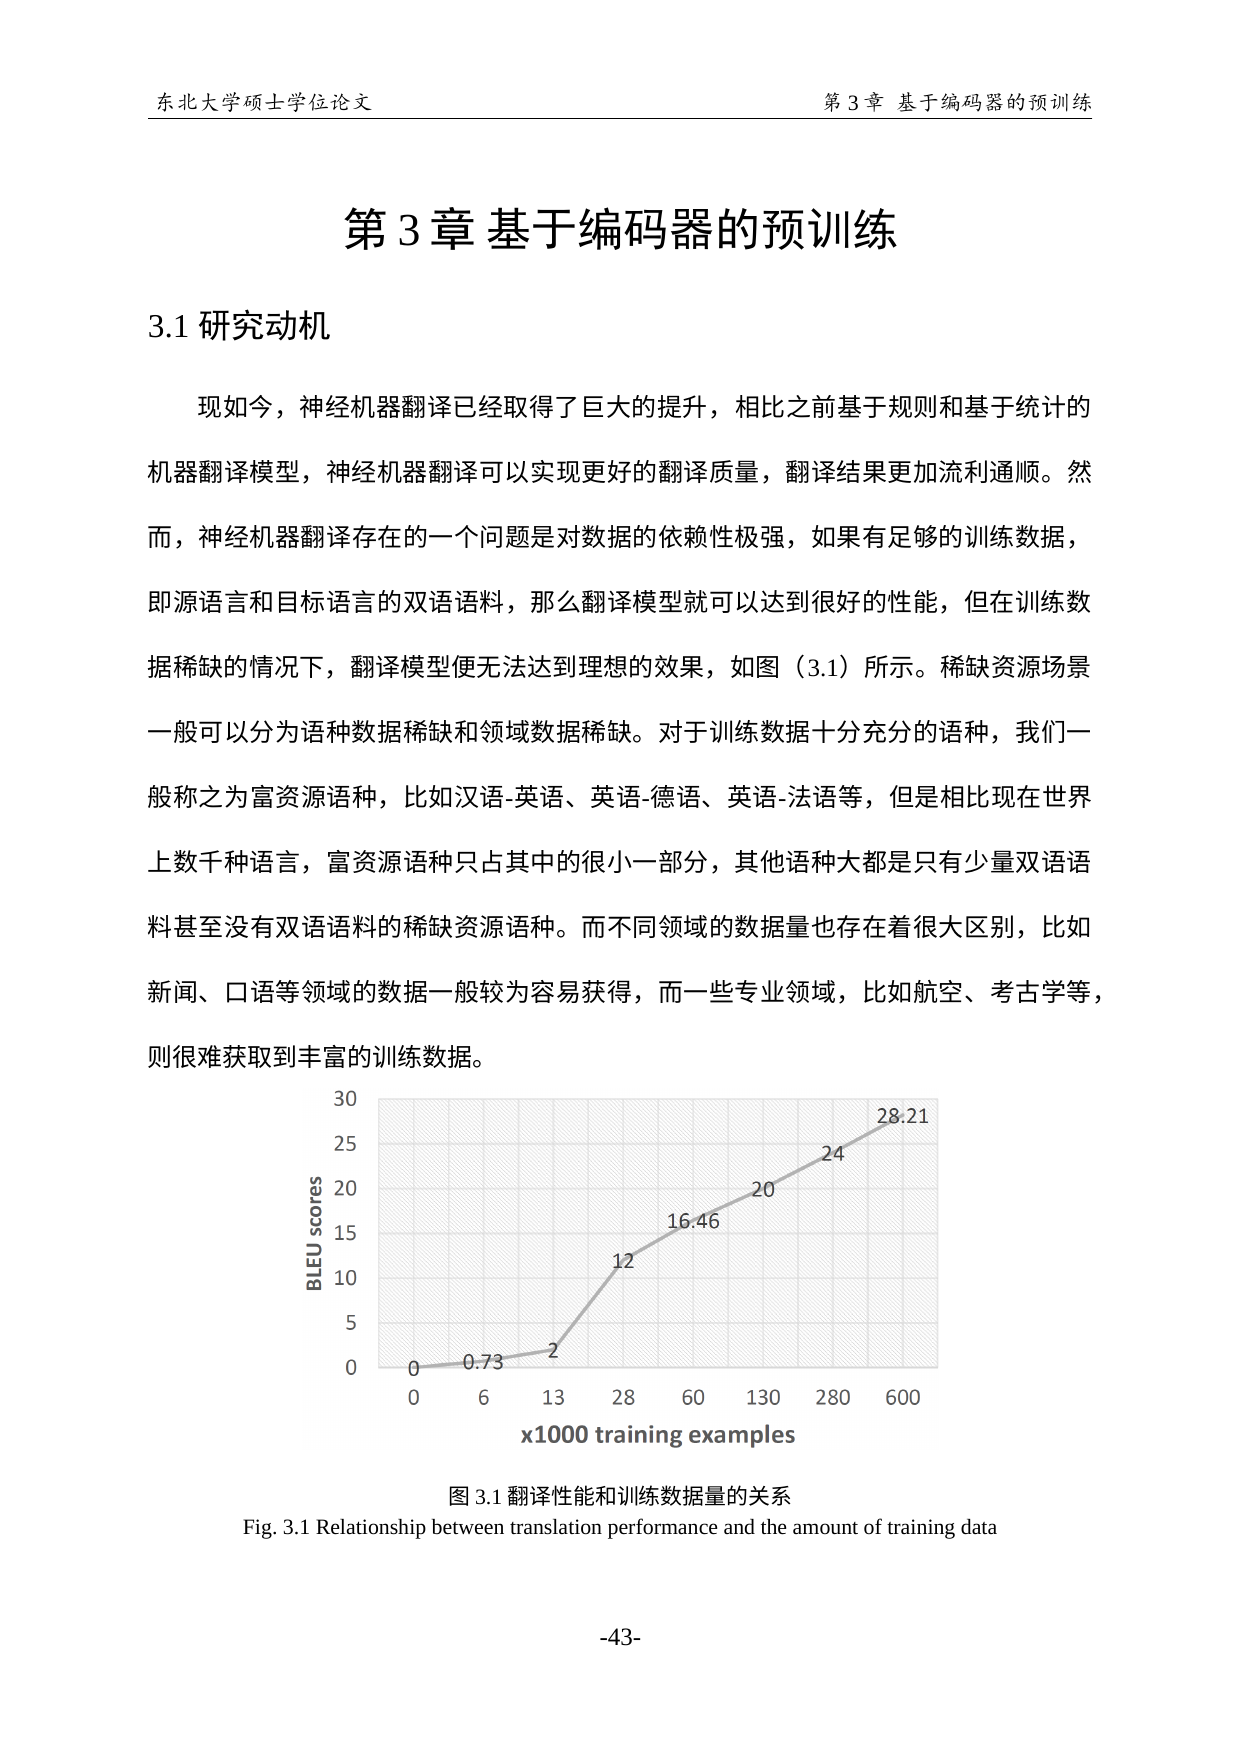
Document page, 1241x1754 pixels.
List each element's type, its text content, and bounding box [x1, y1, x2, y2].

text 第3章 基于编码器的预训练 [148, 194, 1092, 259]
text 3.1 研究动机 [148, 292, 1092, 357]
text 现如今，神经机器翻译已经取得了巨大的提升，相比之前基于规则和基于统计的机器翻译模型，神经机器翻译可以实现更好的翻译质量，翻译结果更加流利通顺。然而，神经机器翻译存在的一个问题是对数据的依赖性极强，如果有足够的训练数据，即源语言和目标语言的双语语料，那么翻译模型就可以达到很好的性能，但在训练数据稀缺的情况下，翻译模型便无法达到理想的效果，如图（3.1）所示。稀缺资源场景一般可以分为语种数据稀缺和领域数据稀缺。对于训练数据十分充分的语种，我们一般称之为富资源语种，比如汉语-英语、英语-德语、英语-法语等，但是相比现在世界上数千种语言，富资源语种只占其中的很小一部分，其他语种大都是只有少量双语语料甚至没有双语语料的稀缺资源语种。而不同领域的数据量也存在着很大区别，比如新闻、口语等领域的数据一般较为容易获得，而一些专业领域，比如航空、考古学等，则很难获取到丰富的训练数据。 [148, 373, 1092, 1088]
text Fig. 3.1 Relationship between translation performance and the amount of training data [148, 1511, 1092, 1543]
picture [301, 1088, 939, 1450]
text 图3.1 翻译性能和训练数据量的关系 [148, 1478, 1092, 1511]
